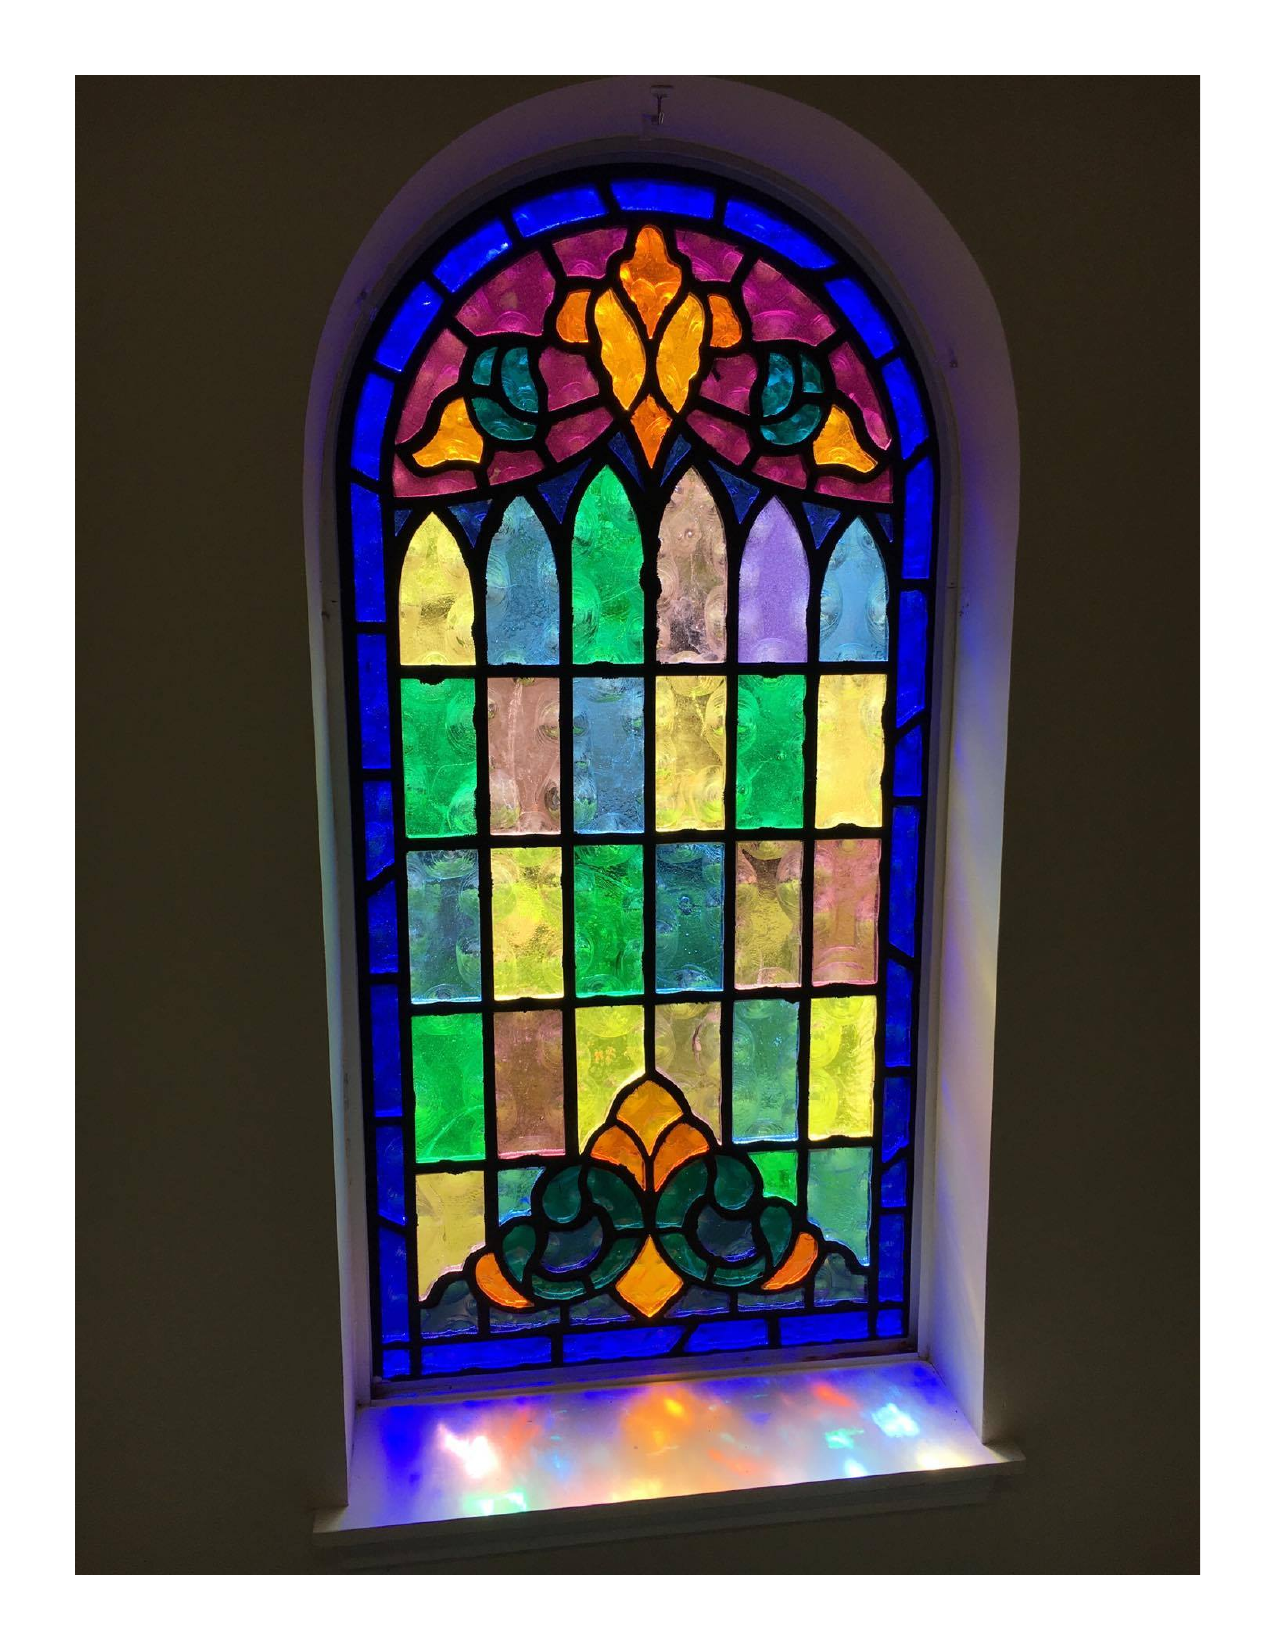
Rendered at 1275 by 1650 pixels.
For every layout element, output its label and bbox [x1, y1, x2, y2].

picture [75, 75, 1200, 1575]
